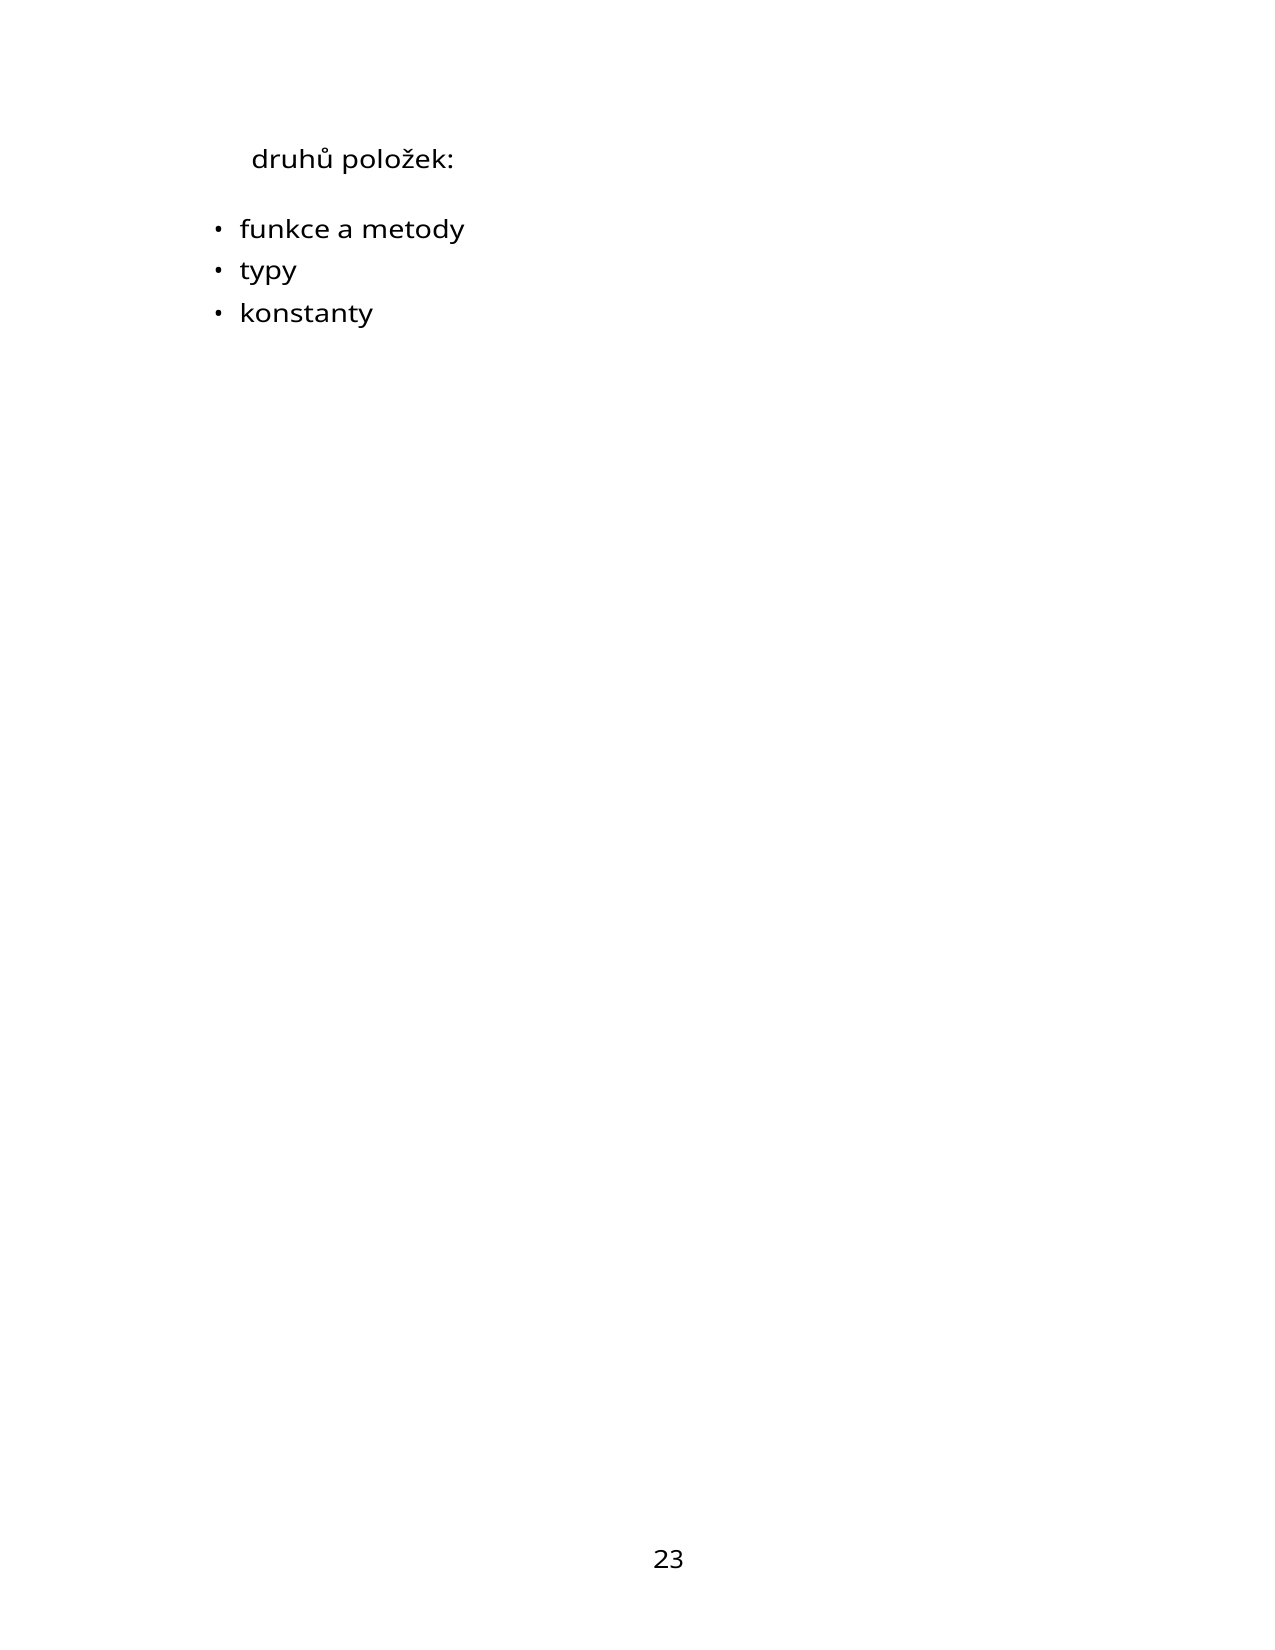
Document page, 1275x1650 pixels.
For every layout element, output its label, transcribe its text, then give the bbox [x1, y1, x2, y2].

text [251, 142, 978, 176]
list typy [214, 253, 1173, 287]
list funkce a metody [214, 215, 1173, 244]
list konstanty [214, 295, 1173, 329]
